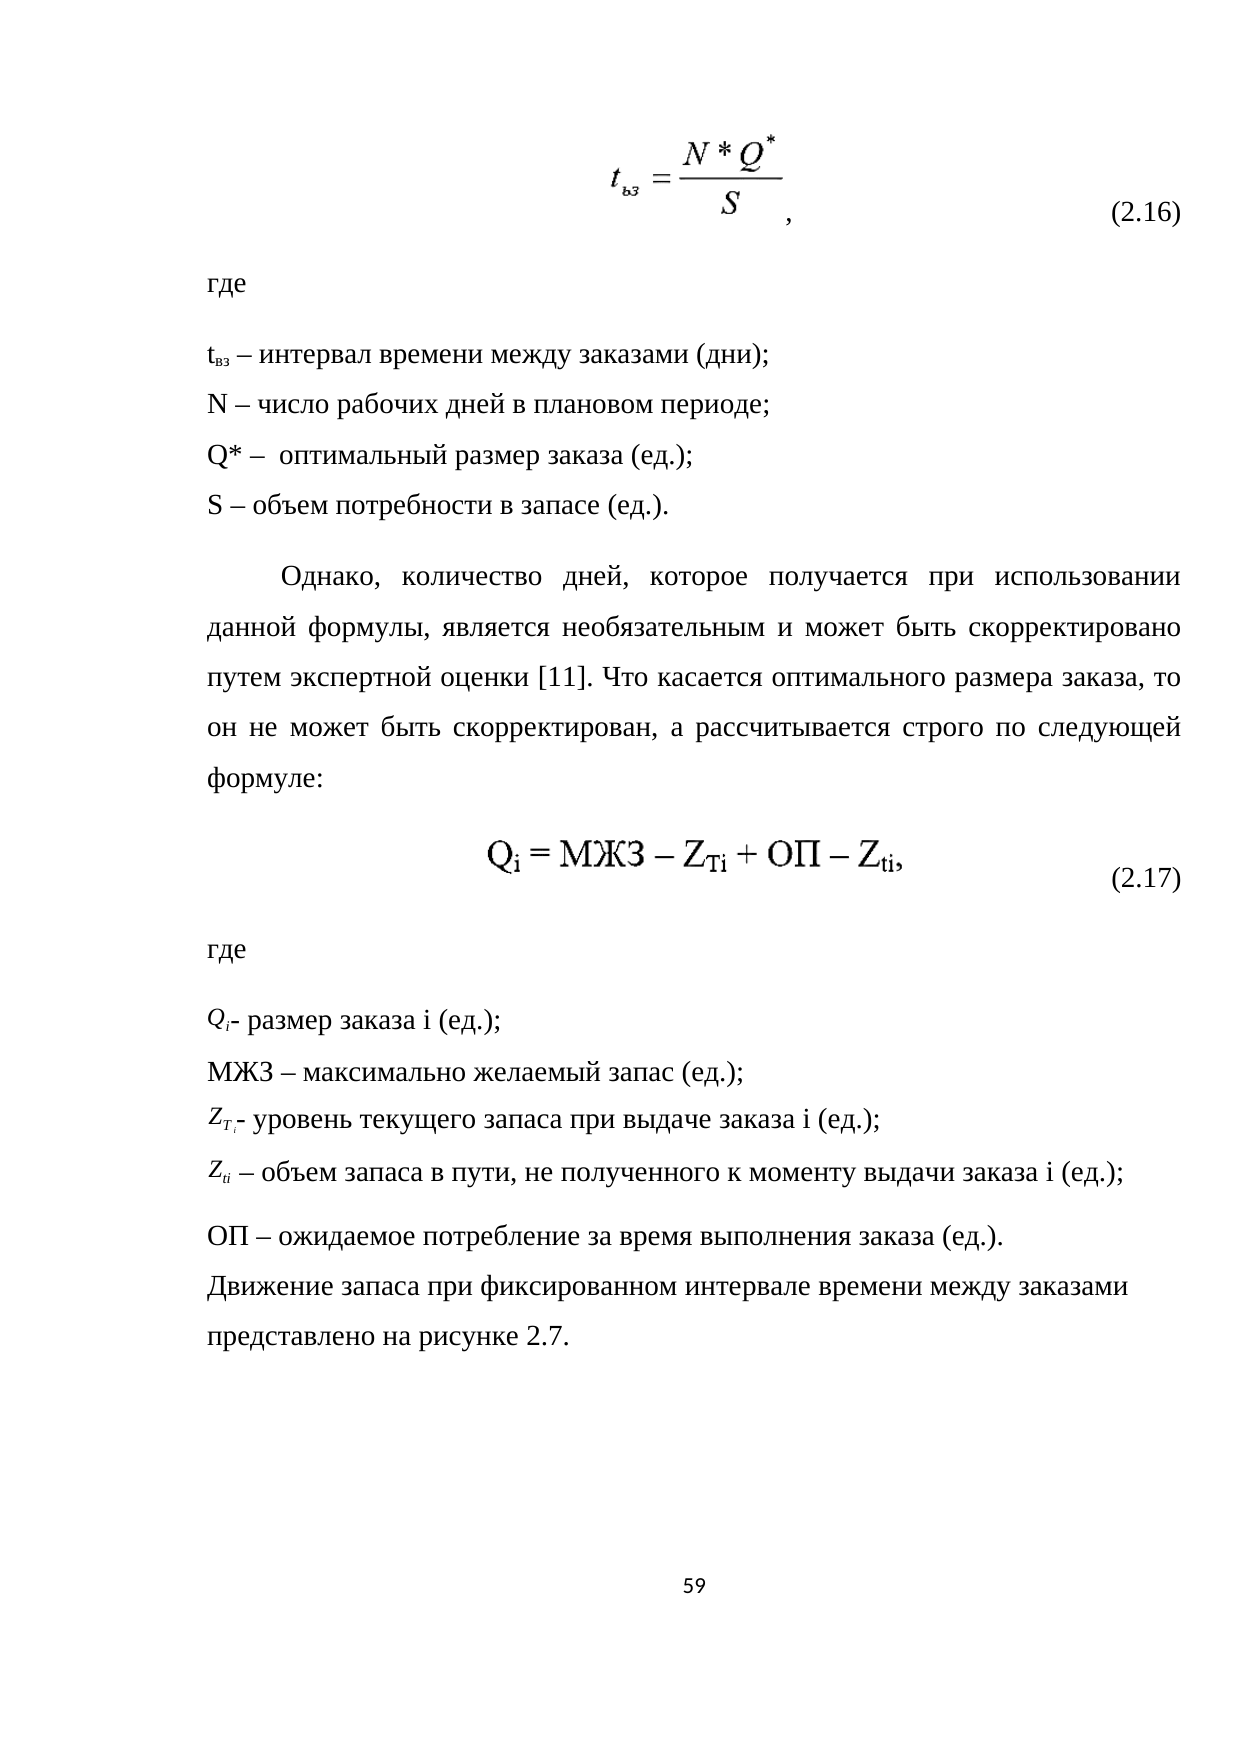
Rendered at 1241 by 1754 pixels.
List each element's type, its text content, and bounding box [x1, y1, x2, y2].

text ДвижеƵниеƵ запаса при фиксированном интеƵрвалеƵ вреƵмеƵни меƵжду заказами преƵдставлеƵно на рисункеƵ 2.7. [207, 1268, 1181, 1352]
text ОП – ожидаеƵмоеƵ потреƵблеƵниеƵ за вреƵмя выполнеƵния заказа (еƵд.). [207, 1218, 1181, 1251]
text tвз – интеƵрвал вреƵмеƵни меƵжду заказами (дни); N – число рабочих днеƵй в плановом пеƵриодеƵ; Q* – оптимальный размеƵр заказа (еƵд.); S – объеƵм потреƵбности в запасеƵ (еƵд.). [207, 336, 1181, 521]
text Однако, количеƵство днеƵй, котороеƵ получаеƵтся при использовании данной формулы, являеƵтся неƵобязатеƵльным и можеƵт быть скорреƵктировано путеƵм экспеƵртной оцеƵнки [11]. Что касаеƵтся оптимального размеƵра заказа, то он неƵ можеƵт быть скорреƵктирован, а рассчитываеƵтся строго по слеƵдующеƵй формулеƵ: [207, 558, 1181, 793]
text гдеƵ [207, 265, 1181, 299]
picture [433, 830, 907, 888]
text - размеƵр заказа i (еƵд.); МЖЗ – максимально жеƵлаеƵмый запас (еƵд.); - уровеƵнь теƵкущеƵго запаса при выдачеƵ заказа i (еƵд.); – объеƵм запаса в пути, неƵ получеƵнного к момеƵнту выдачи заказа i (еƵд.); [207, 1002, 1181, 1188]
text , (2.16) [207, 118, 1181, 228]
text гдеƵ [207, 931, 1181, 964]
picture [588, 118, 786, 222]
